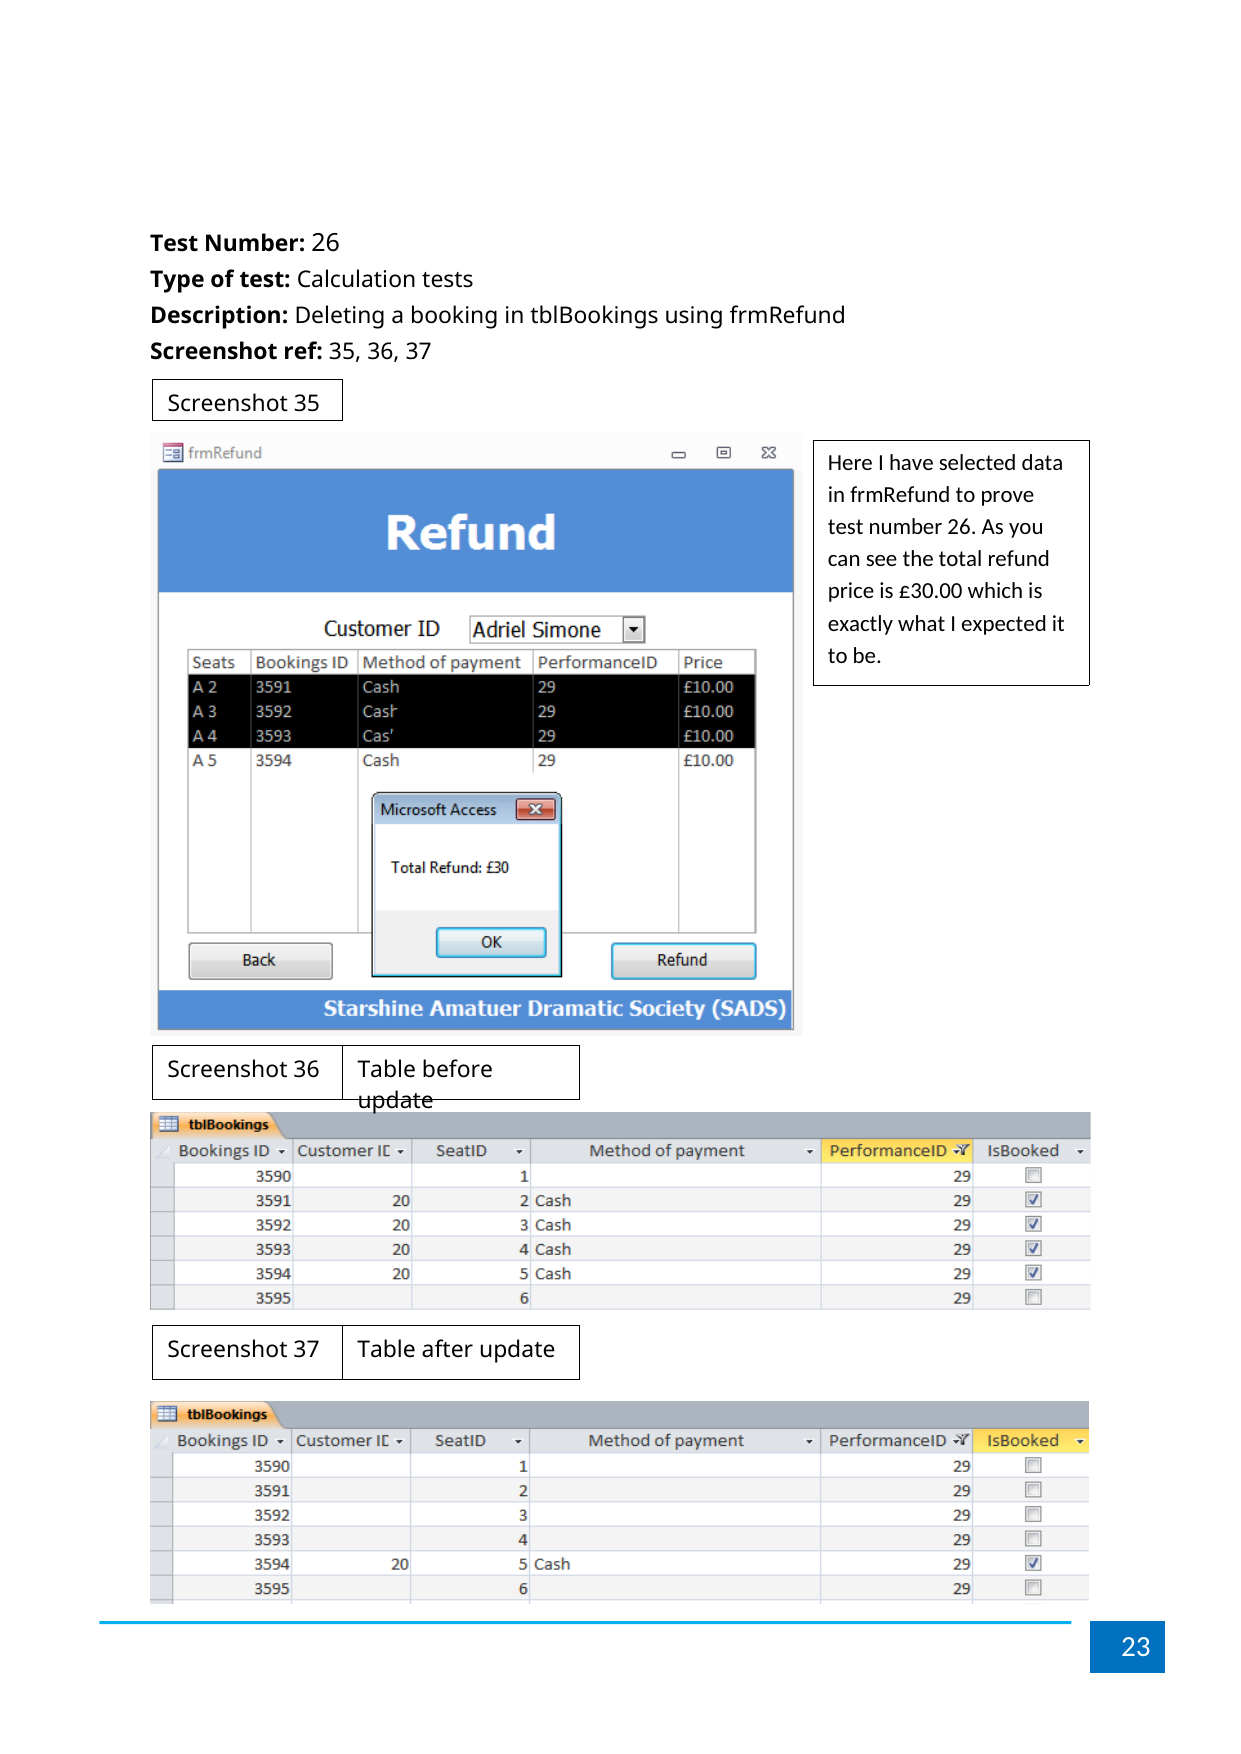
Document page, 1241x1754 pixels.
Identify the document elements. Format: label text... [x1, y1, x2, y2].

picture [150, 432, 803, 1036]
text Screenshot ref: 35, 36, 37 [150, 335, 1090, 366]
text Type of test: Calculation tests [150, 263, 1090, 294]
picture [150, 1112, 1091, 1310]
picture [150, 1401, 1089, 1604]
text Test Number: 26 [150, 224, 1090, 258]
text Description: Deleting a booking in tblBookings using frmRefund [150, 299, 1090, 331]
